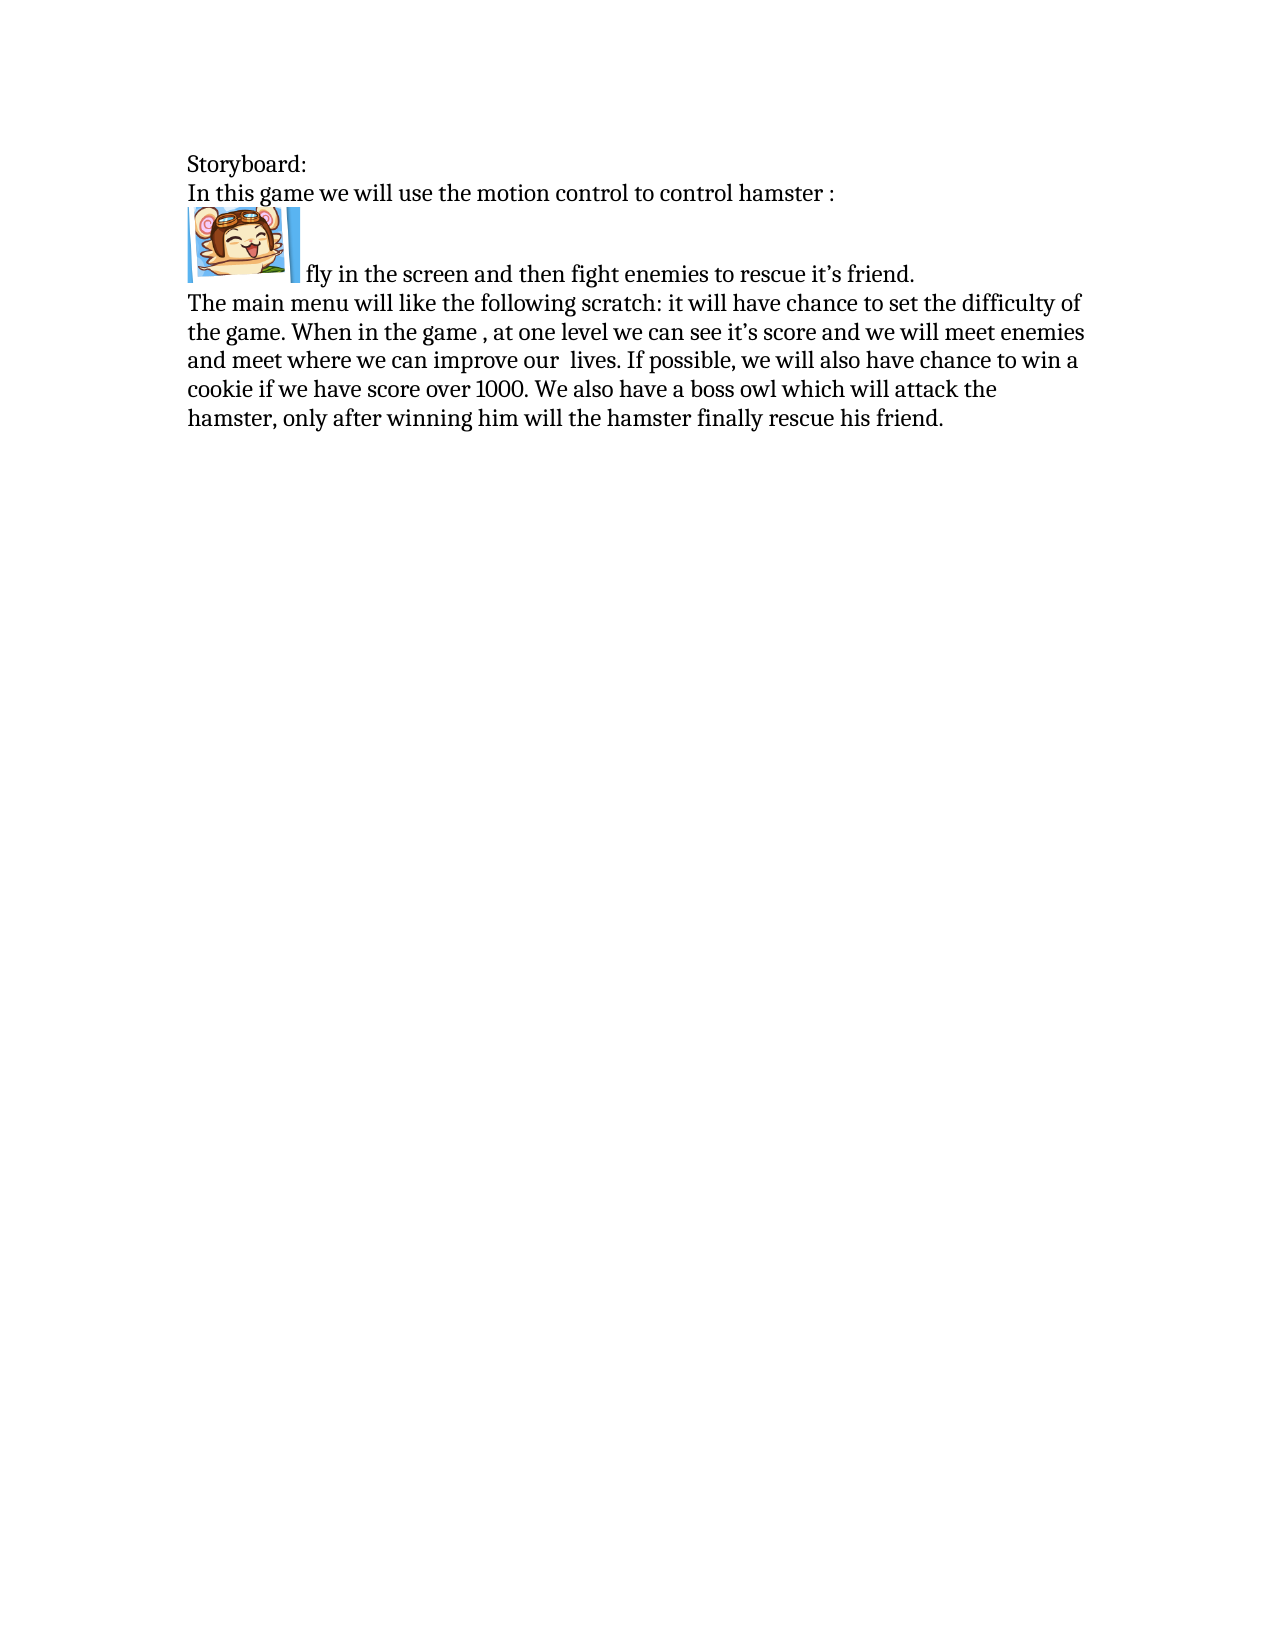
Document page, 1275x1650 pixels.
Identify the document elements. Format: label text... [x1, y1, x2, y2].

text fly in the screen and then fight enemies to rescue it’s friend. [187, 207, 1087, 289]
picture [187, 207, 301, 283]
text The main menu will like the following scratch: it will have chance to set the difficulty of the game. When in the game , at one level we can see it’s score and we will meet enemies and meet where we can improve our lives. If possible, we will also have chance to win a cookie if we have score over 1000. We also have a boss owl which will attack the hamster, only after winning him will the hamster finally rescue his friend. [187, 289, 1087, 432]
text In this game we will use the motion control to control hamster : [187, 179, 1087, 207]
text Storyboard: [187, 150, 1087, 179]
